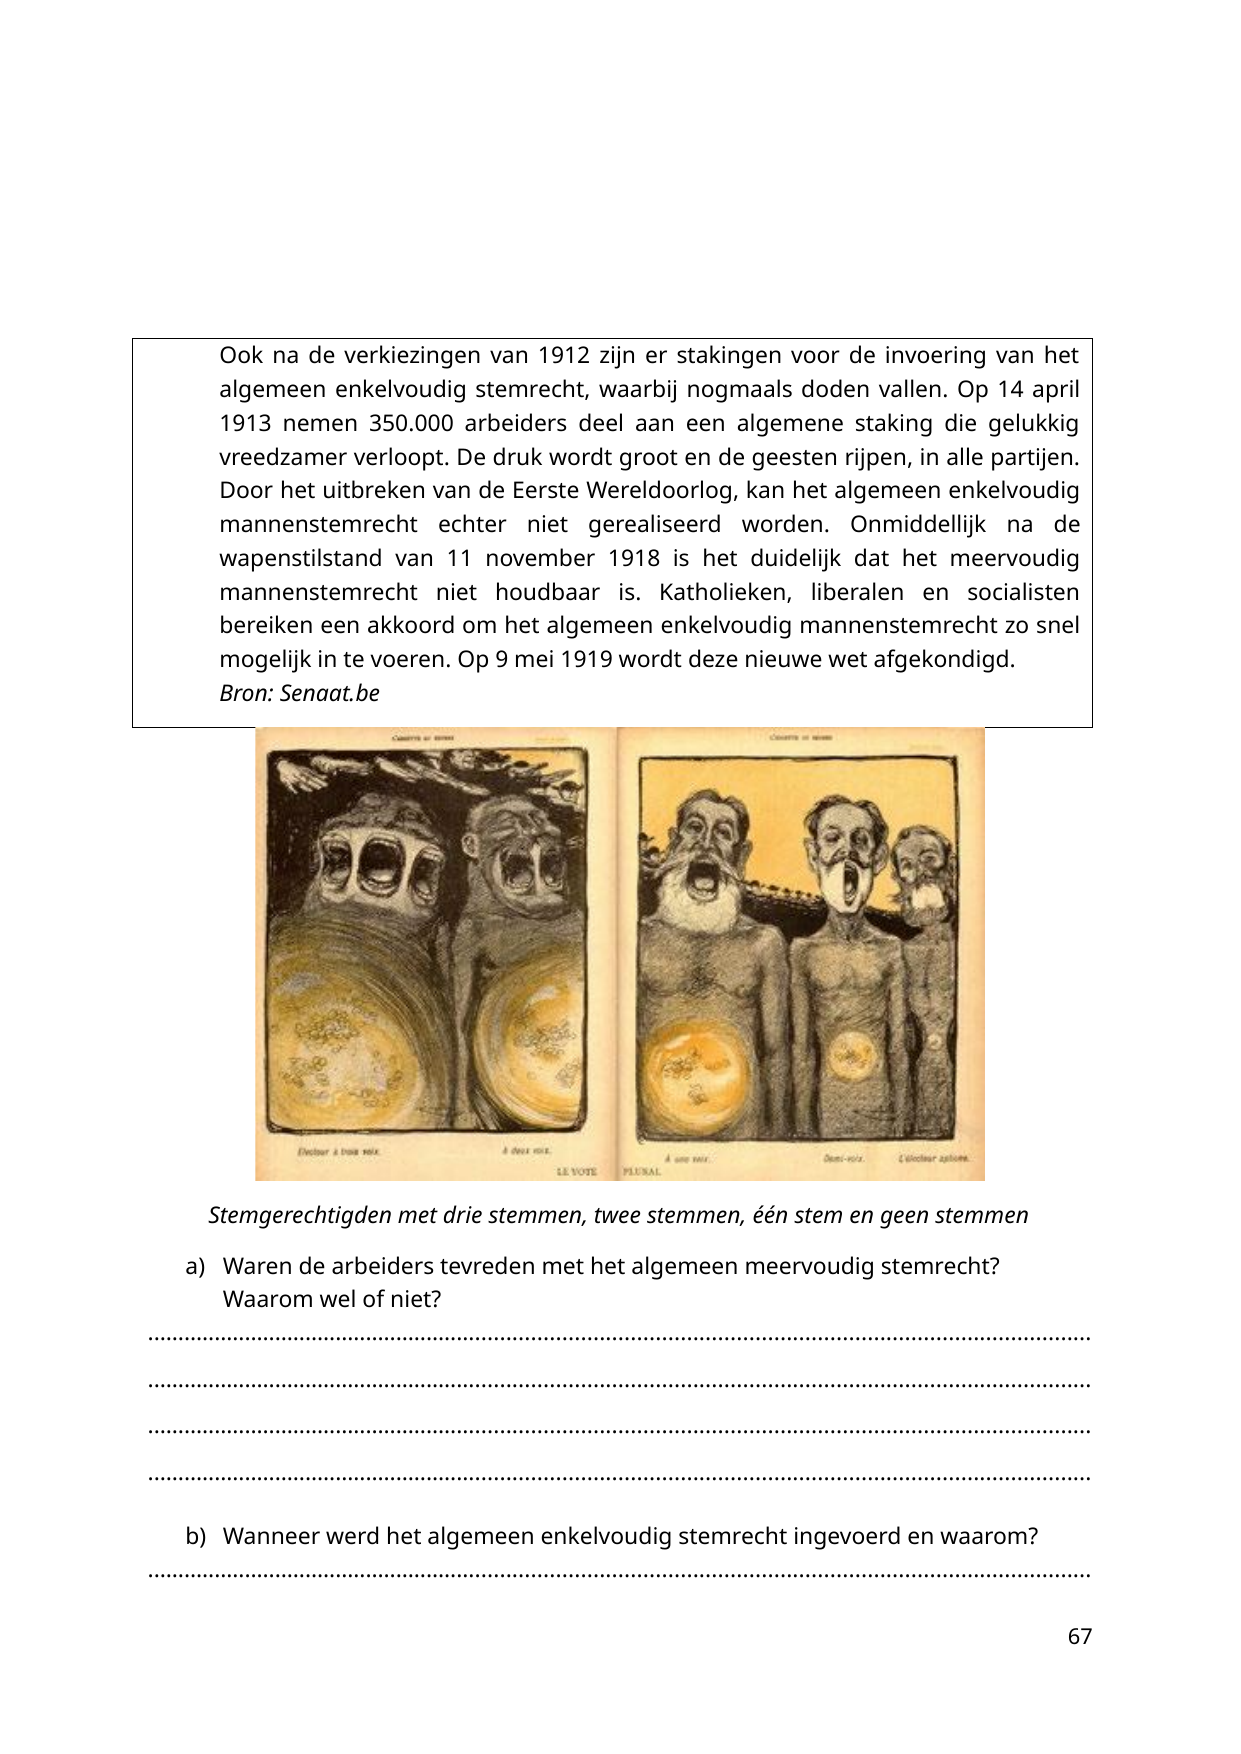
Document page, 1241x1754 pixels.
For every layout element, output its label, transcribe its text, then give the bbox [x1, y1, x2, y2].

list Waren de arbeiders tevreden met het algemeen meervoudig stemrecht? Waarom wel of niet? [185, 1250, 1093, 1315]
list Wanneer werd het algemeen enkelvoudig stemrecht ingevoerd en waarom? [185, 1520, 1093, 1551]
text Stemgerechtigden met drie stemmen, twee stemmen, één stem en geen stemmen [148, 1199, 1093, 1231]
table_header Ook na de verkiezingen van 1912 zijn er stakingen voor de invoering van het algemeen enkelvoudig stemrecht, waarbij nogmaals doden vallen. Op 14 april 1913 nemen 350.000 arbeiders deel aan een algemene staking die gelukkig vreedzamer verloopt. De druk wordt groot en de geesten rijpen, in alle partijen. Door het uitbreken van de Eerste Wereldoorlog, kan het algemeen enkelvoudig mannenstemrecht echter niet gerealiseerd worden. Onmiddellijk na de wapenstilstand van 11 november 1918 is het duidelijk dat het meervoudig mannenstemrecht niet houdbaar is. Katholieken, liberalen en socialisten bereiken een akkoord om het algemeen enkelvoudig mannenstemrecht zo snel mogelijk in te voeren. Op 9 mei 1919 wordt deze nieuwe wet afgekondigd. Bron: Senaat.be [133, 339, 1092, 727]
picture [255, 727, 985, 1181]
